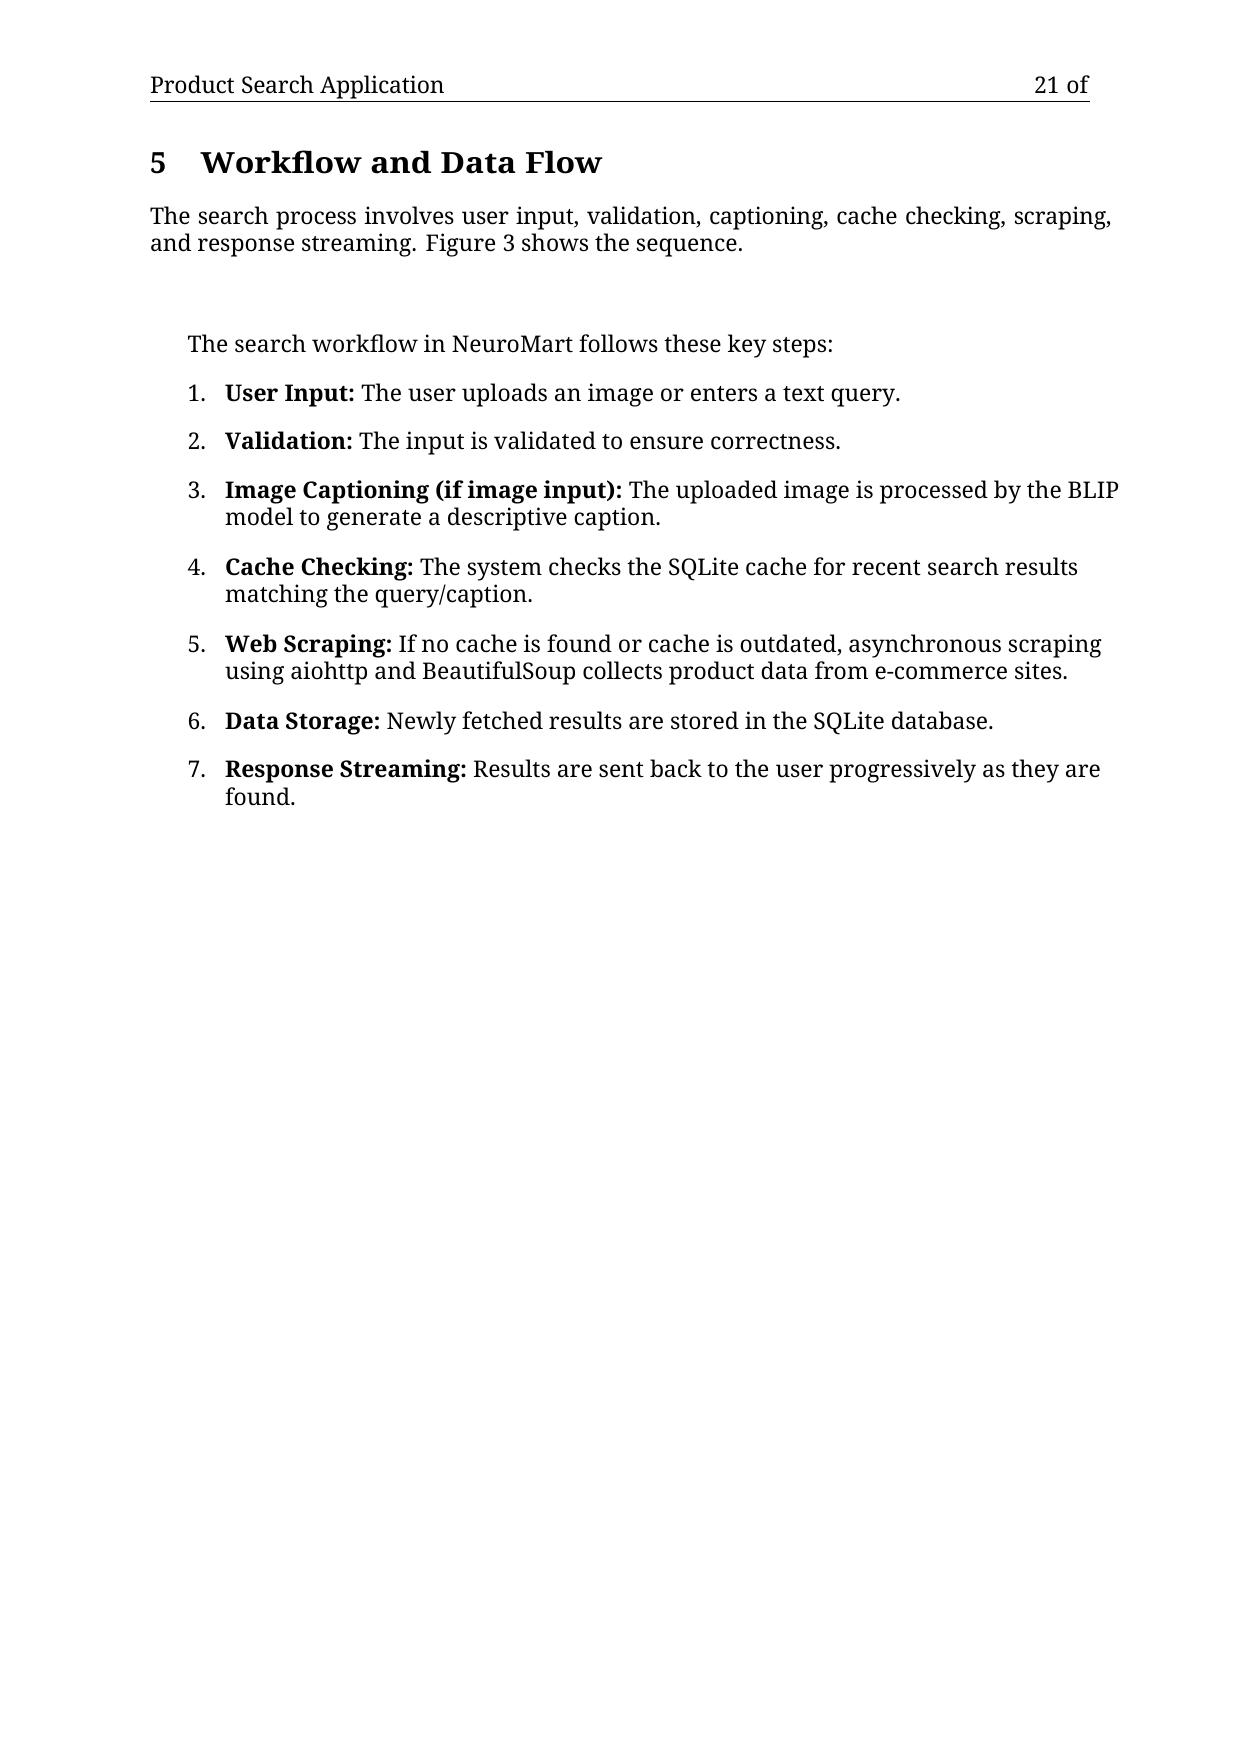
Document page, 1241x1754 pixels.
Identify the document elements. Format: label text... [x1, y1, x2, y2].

subtitle Workﬂow and Data Flow [150, 142, 1240, 182]
list Validation: The input is validated to ensure correctness. [187, 427, 1134, 456]
list Response Streaming: Results are sent back to the user progressively as they are found. [187, 755, 1134, 812]
list Data Storage: Newly fetched results are stored in the SQLite database. [187, 707, 1134, 735]
list User Input: The user uploads an image or enters a text query. [187, 378, 1134, 407]
text The search workflow in NeuroMart follows these key steps: [187, 330, 1134, 358]
list Web Scraping: If no cache is found or cache is outdated, asynchronous scraping using aiohttp and BeautifulSoup collects product data from e-commerce sites. [187, 629, 1134, 686]
list Cache Checking: The system checks the SQLite cache for recent search results matching the query/caption. [187, 553, 1134, 609]
text The search process involves user input, validation, captioning, cache checking, scraping, and response streaming. Figure 3 shows the sequence. [150, 202, 1134, 258]
list Image Captioning (if image input): The uploaded image is processed by the BLIP model to generate a descriptive caption. [187, 476, 1134, 532]
